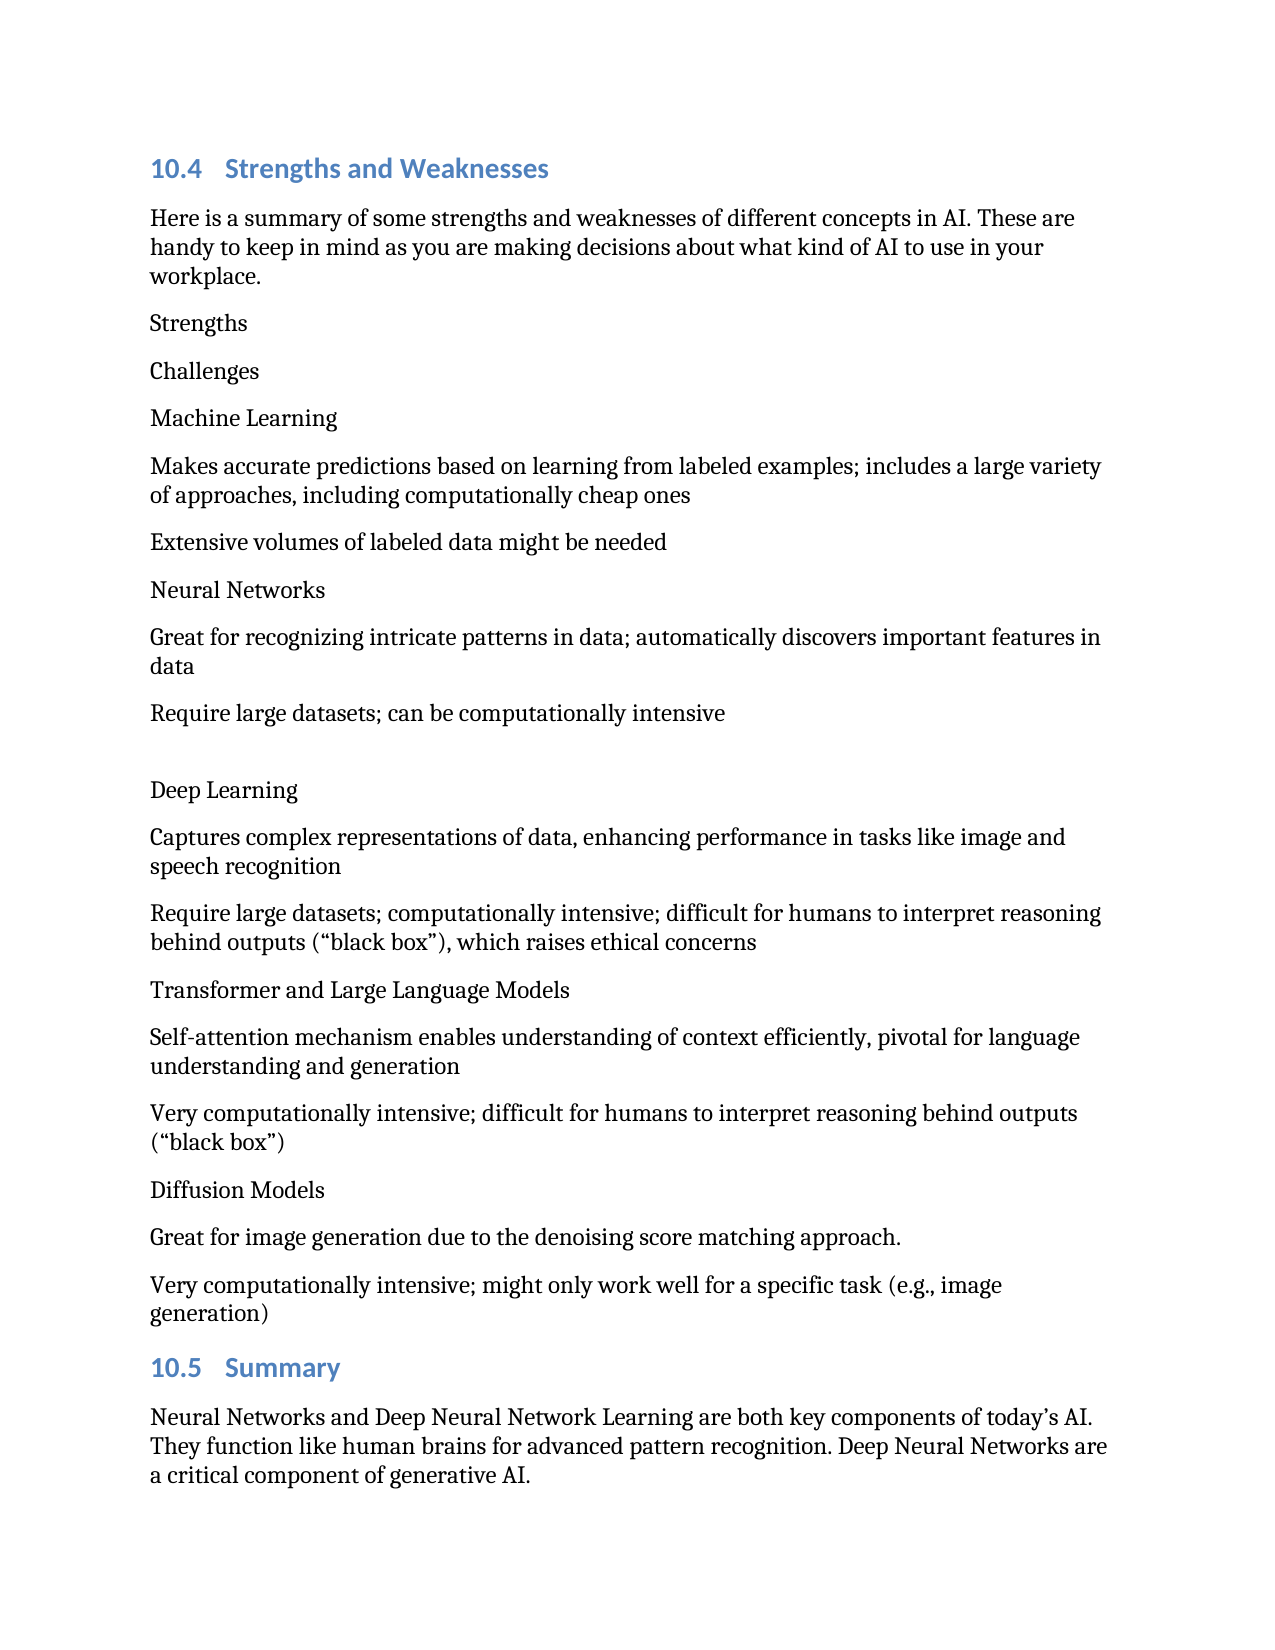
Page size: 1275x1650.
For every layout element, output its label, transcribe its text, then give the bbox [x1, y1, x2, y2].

text Deep Learning [150, 776, 1125, 804]
text Neural Networks and Deep Neural Network Learning are both key components of today’s AI. They function like human brains for advanced pattern recognition. Deep Neural Networks are a critical component of generative AI. [150, 1403, 1125, 1489]
text Great for image generation due to the denoising score matching approach. [150, 1223, 1125, 1252]
text Machine Learning [150, 404, 1125, 433]
text Transformer and Large Language Models [150, 976, 1125, 1004]
text Extensive volumes of labeled data might be needed [150, 528, 1125, 557]
text Strengths [150, 309, 1125, 338]
text Require large datasets; computationally intensive; difficult for humans to interpret reasoning behind outputs (“black box”), which raises ethical concerns [150, 899, 1125, 957]
text Makes accurate predictions based on learning from labeled examples; includes a large variety of approaches, including computationally cheap ones [150, 452, 1125, 509]
text Very computationally intensive; difficult for humans to interpret reasoning behind outputs (“black box”) [150, 1099, 1125, 1157]
text Very computationally intensive; might only work well for a specific task (e.g., image generation) [150, 1271, 1125, 1328]
text Here is a summary of some strengths and weaknesses of different concepts in AI. These are handy to keep in mind as you are making decisions about what kind of AI to use in your workplace. [150, 204, 1125, 291]
text Great for recognizing intricate patterns in data; automatically discovers important features in data [150, 623, 1125, 681]
text Challenges [150, 357, 1125, 386]
text Neural Networks [150, 576, 1125, 604]
text Diffusion Models [150, 1176, 1125, 1204]
text Require large datasets; can be computationally intensive [150, 699, 1125, 757]
subtitle 10.5 Summary [150, 1349, 1125, 1384]
subtitle 10.4 Strengths and Weaknesses [150, 150, 1125, 186]
text Self-attention mechanism enables understanding of context efficiently, pivotal for language understanding and generation [150, 1023, 1125, 1081]
text Captures complex representations of data, enhancing performance in tasks like image and speech recognition [150, 823, 1125, 881]
